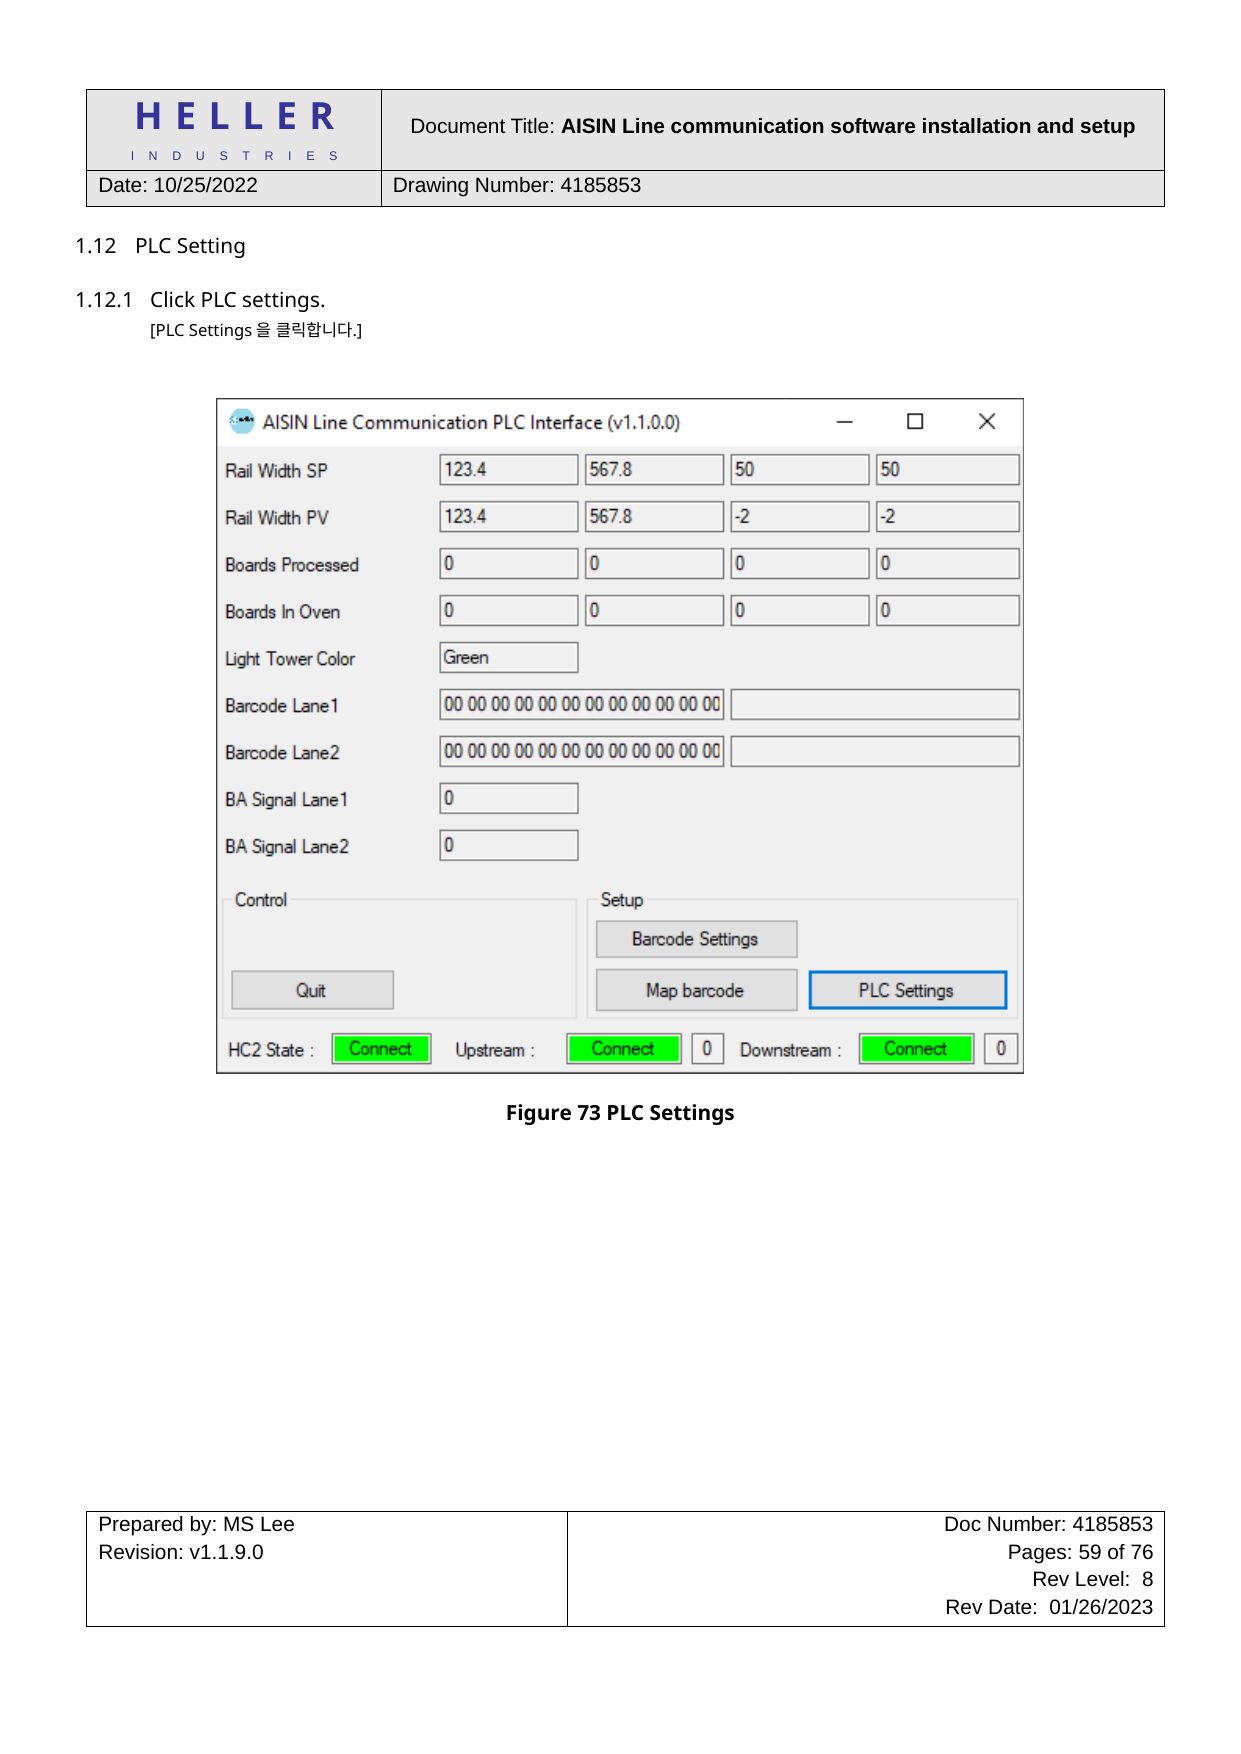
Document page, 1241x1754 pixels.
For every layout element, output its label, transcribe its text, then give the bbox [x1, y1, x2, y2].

subtitle Click PLC settings. [75, 285, 1165, 313]
picture [216, 398, 1024, 1074]
list [PLC Settings을 클릭합니다.] [150, 317, 1165, 342]
text Figure 73 PLC Settings [75, 1098, 1165, 1127]
subtitle PLC Setting [75, 231, 1165, 260]
